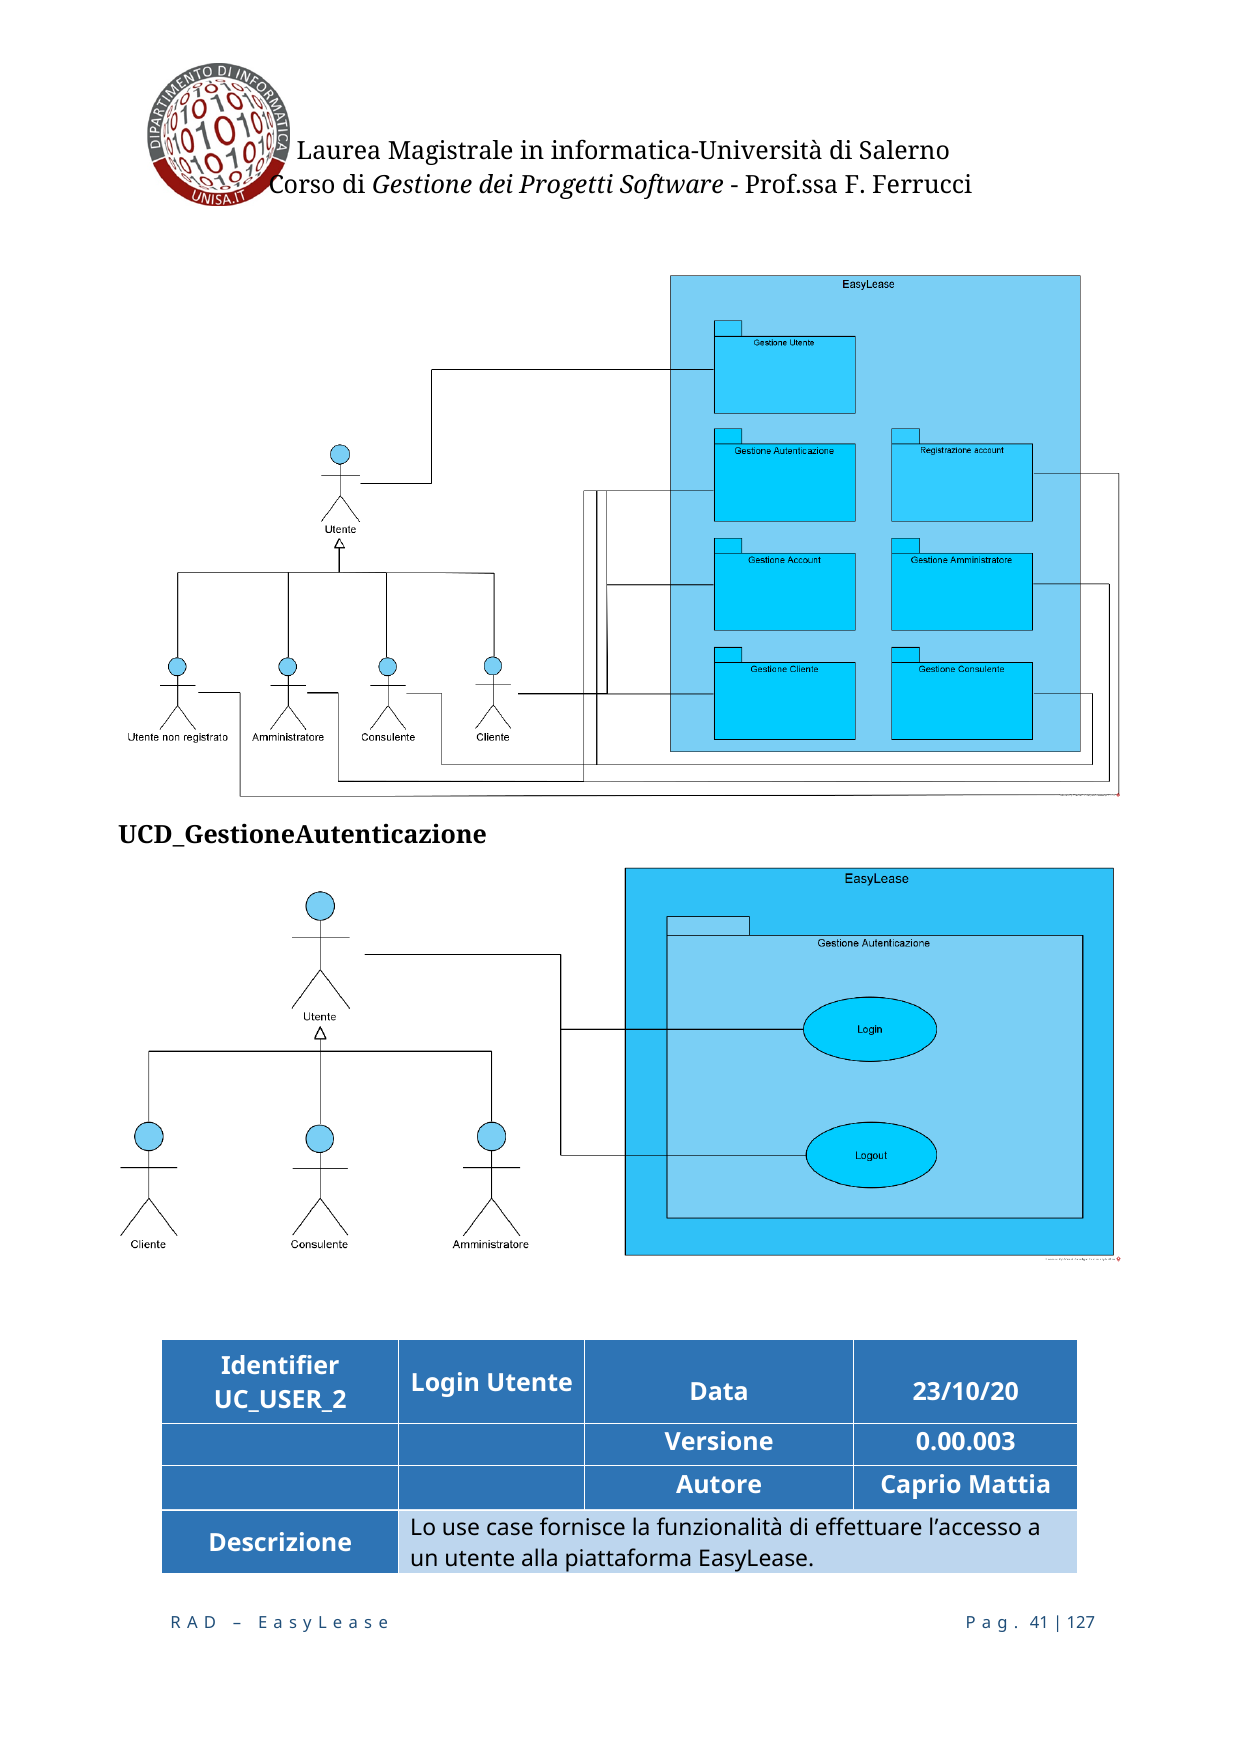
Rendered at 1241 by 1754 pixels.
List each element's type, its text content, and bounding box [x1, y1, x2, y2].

table_header Identifier UC_USER_2 [162, 1340, 398, 1423]
table_cell Versione [585, 1424, 853, 1465]
table_cell Descrizione [162, 1511, 398, 1573]
table_cell 0.00.003 [854, 1424, 1077, 1465]
table_cell [399, 1466, 584, 1509]
table_header Login Utente [399, 1340, 584, 1423]
table_cell [162, 1424, 398, 1465]
table_cell [162, 1466, 398, 1509]
picture [118, 860, 1122, 1264]
table_header Data [585, 1340, 853, 1423]
table_cell [399, 1424, 584, 1465]
table_cell Lo use case fornisce la funzionalità di effettuare l’accesso a un utente alla piattaforma EasyLease. [399, 1511, 1077, 1573]
text UCD_GestioneAutenticazione [118, 817, 1122, 851]
table_cell Autore [585, 1466, 853, 1509]
table_header 23/10/20 [854, 1340, 1077, 1423]
table_cell Caprio Mattia [854, 1466, 1077, 1509]
picture [147, 63, 290, 206]
picture [118, 269, 1121, 799]
